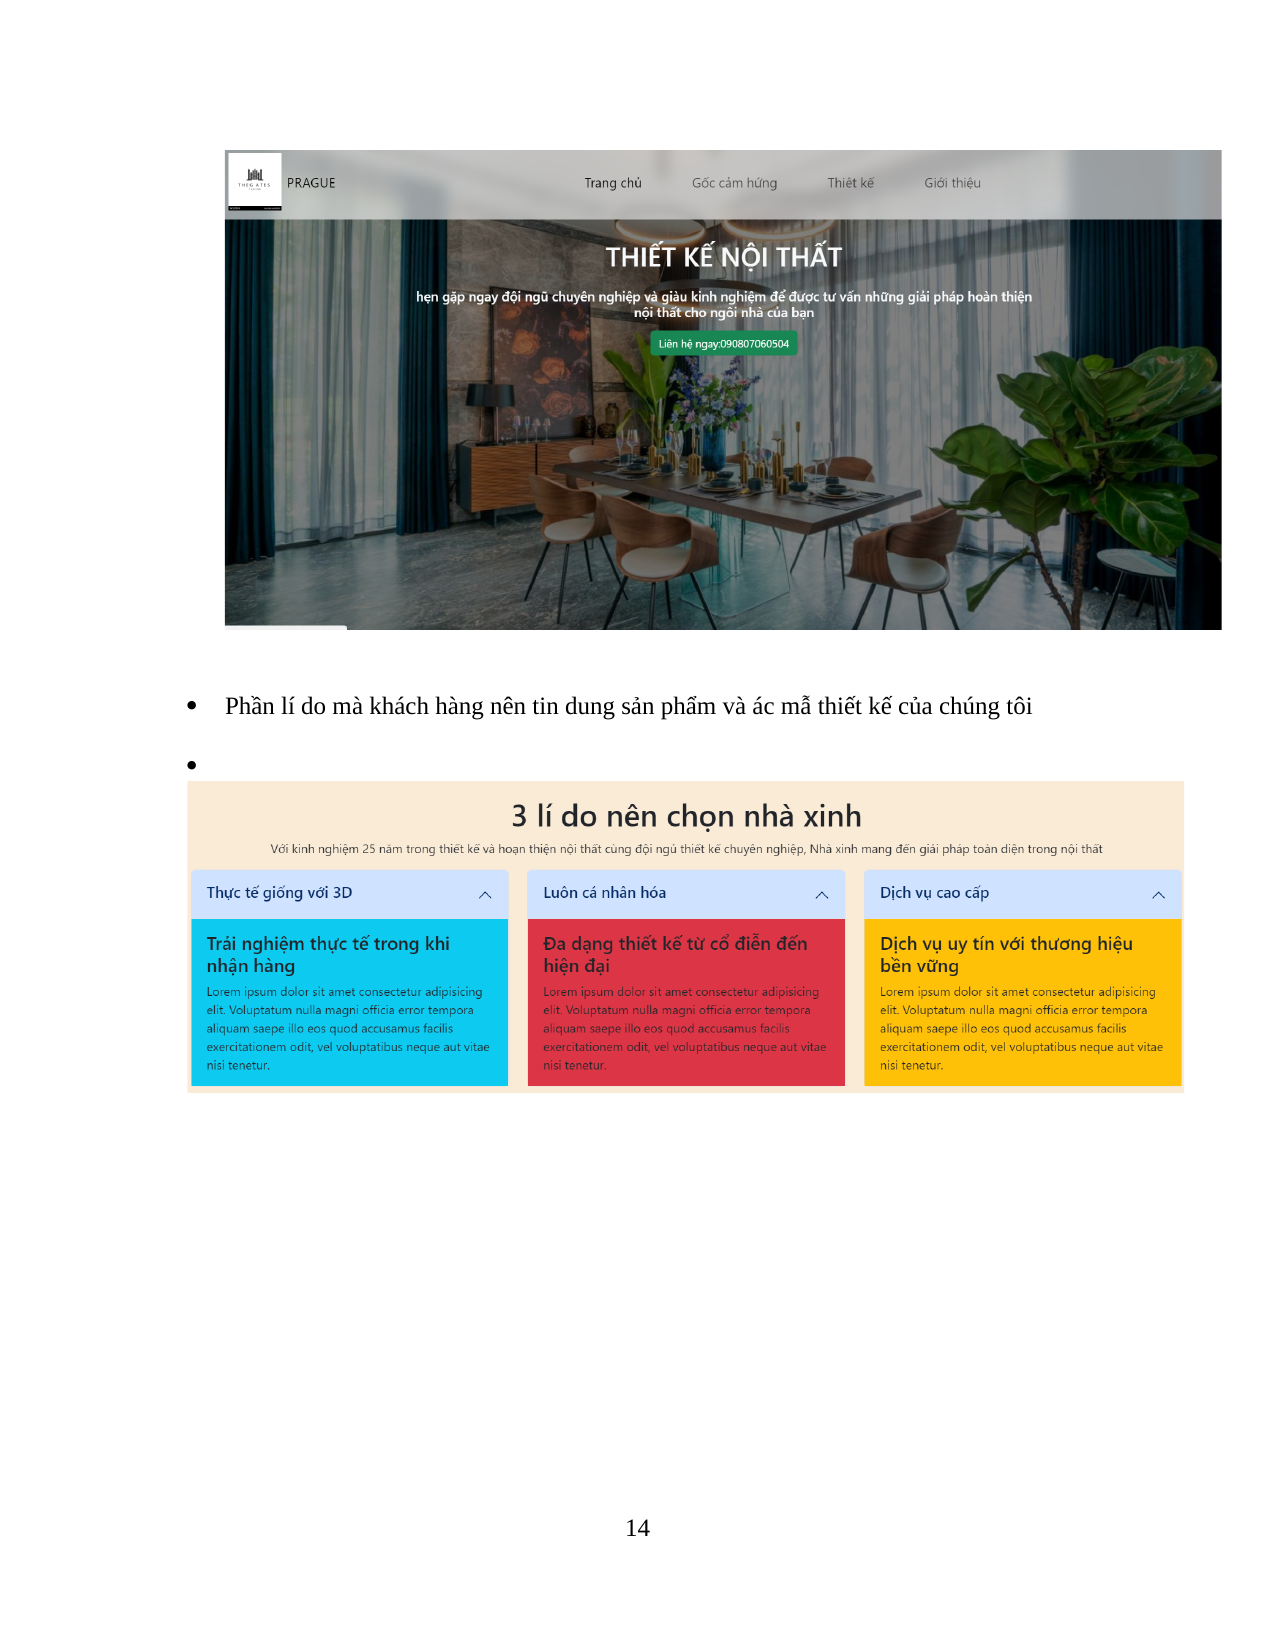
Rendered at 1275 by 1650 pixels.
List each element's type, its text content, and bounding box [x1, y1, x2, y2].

picture [187, 781, 1185, 1093]
picture [224, 150, 1222, 630]
list Phần lí do mà khách hàng nên tin dung sản phẩm và ác mẫ thiết kế của chúng tôi [187, 691, 1147, 720]
